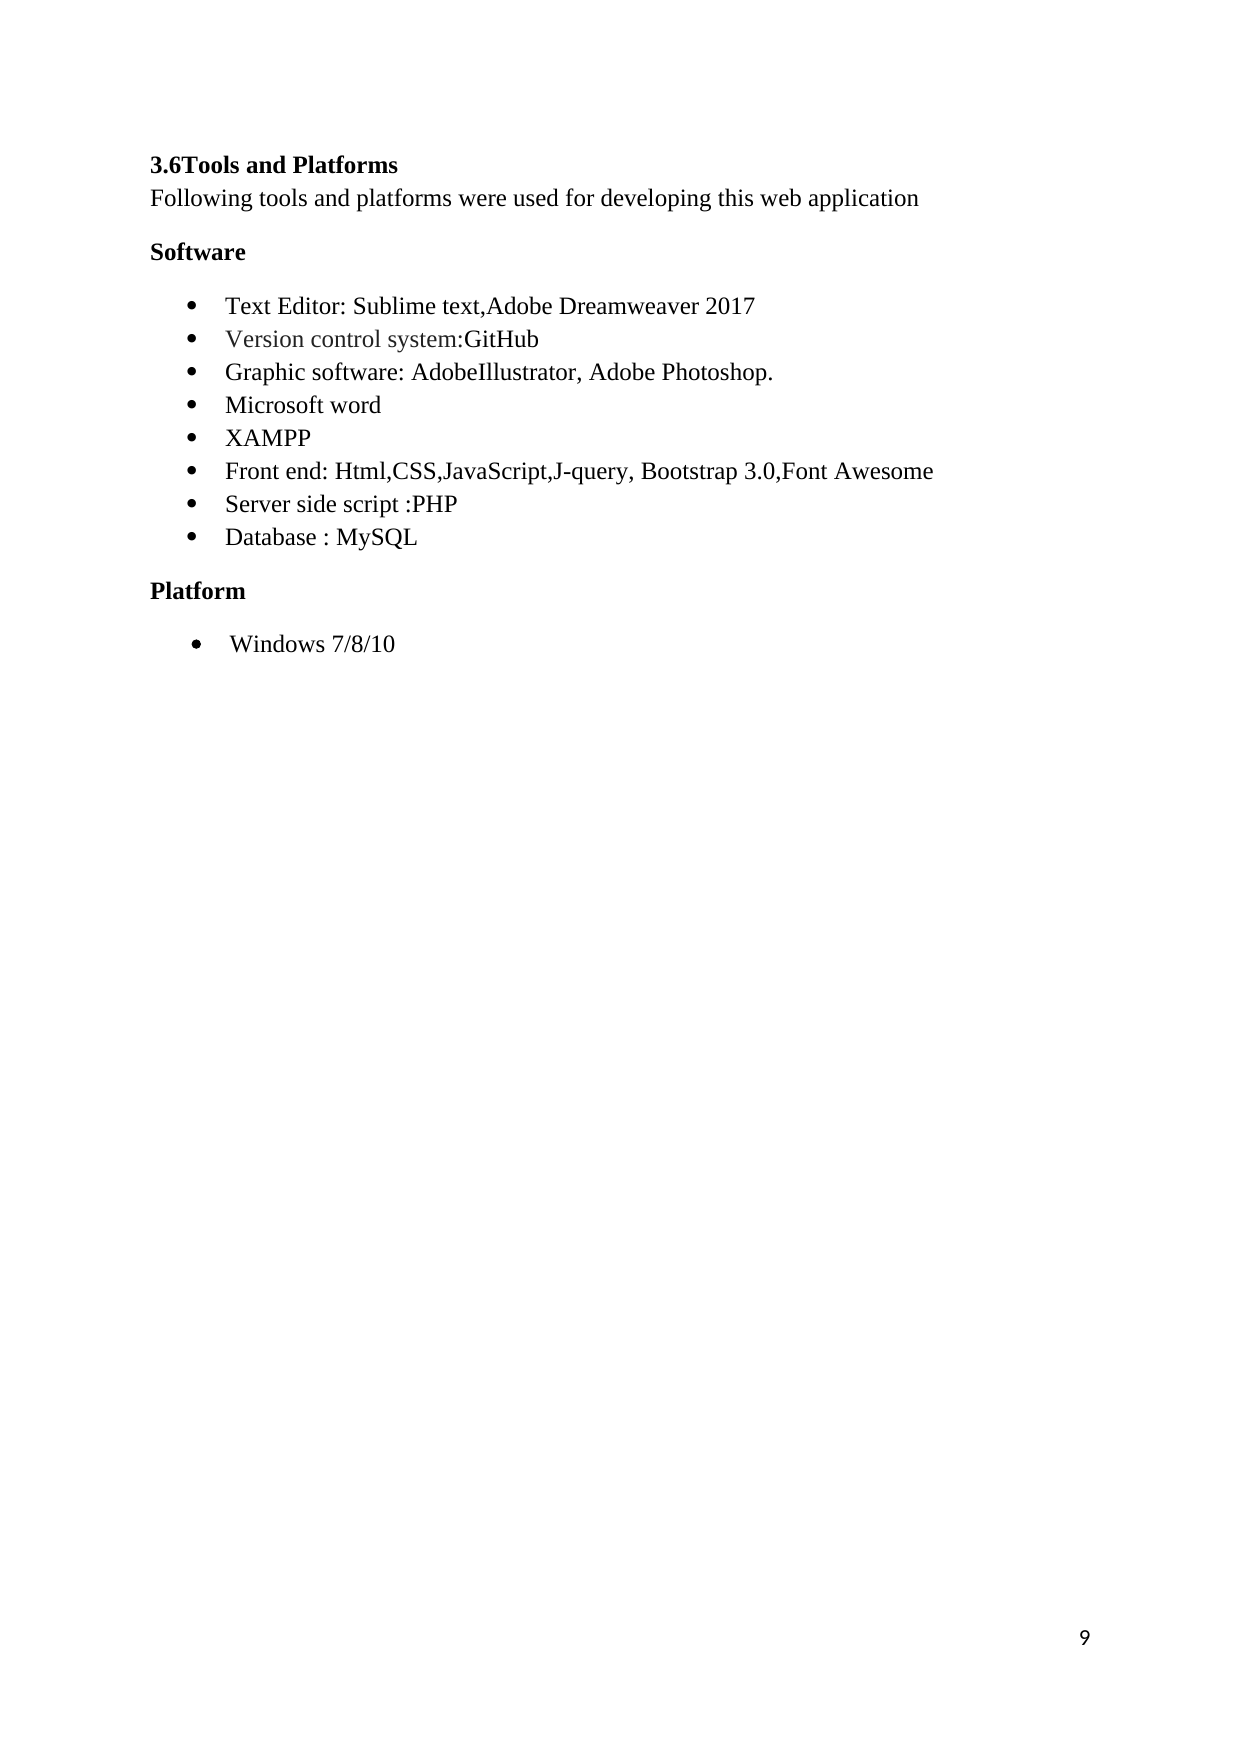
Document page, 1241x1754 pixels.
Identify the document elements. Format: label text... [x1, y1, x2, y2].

list Front end: Html,CSS,JavaScript,J-query, Bootstrap 3.0,Font Awesome [187, 456, 1090, 484]
list Microsoft word [187, 390, 1090, 418]
list Database : MySQL [187, 522, 1090, 551]
list XAMPP [187, 423, 1090, 452]
list Graphic software: AdobeIllustrator, Adobe Photoshop. [187, 357, 1090, 386]
list Version control system:GitHub [464, 324, 1090, 352]
subtitle 3.6Tools and Platforms [150, 150, 1090, 179]
list Text Editor: Sublime text,Adobe Dreamweaver 2017 [187, 291, 1090, 319]
text Following tools and platforms were used for developing this web application [150, 183, 1090, 212]
list Windows 7/8/10 [192, 629, 1090, 658]
text Software [150, 237, 1090, 266]
list Server side script :PHP [187, 489, 1090, 518]
text Platform [150, 576, 1090, 604]
